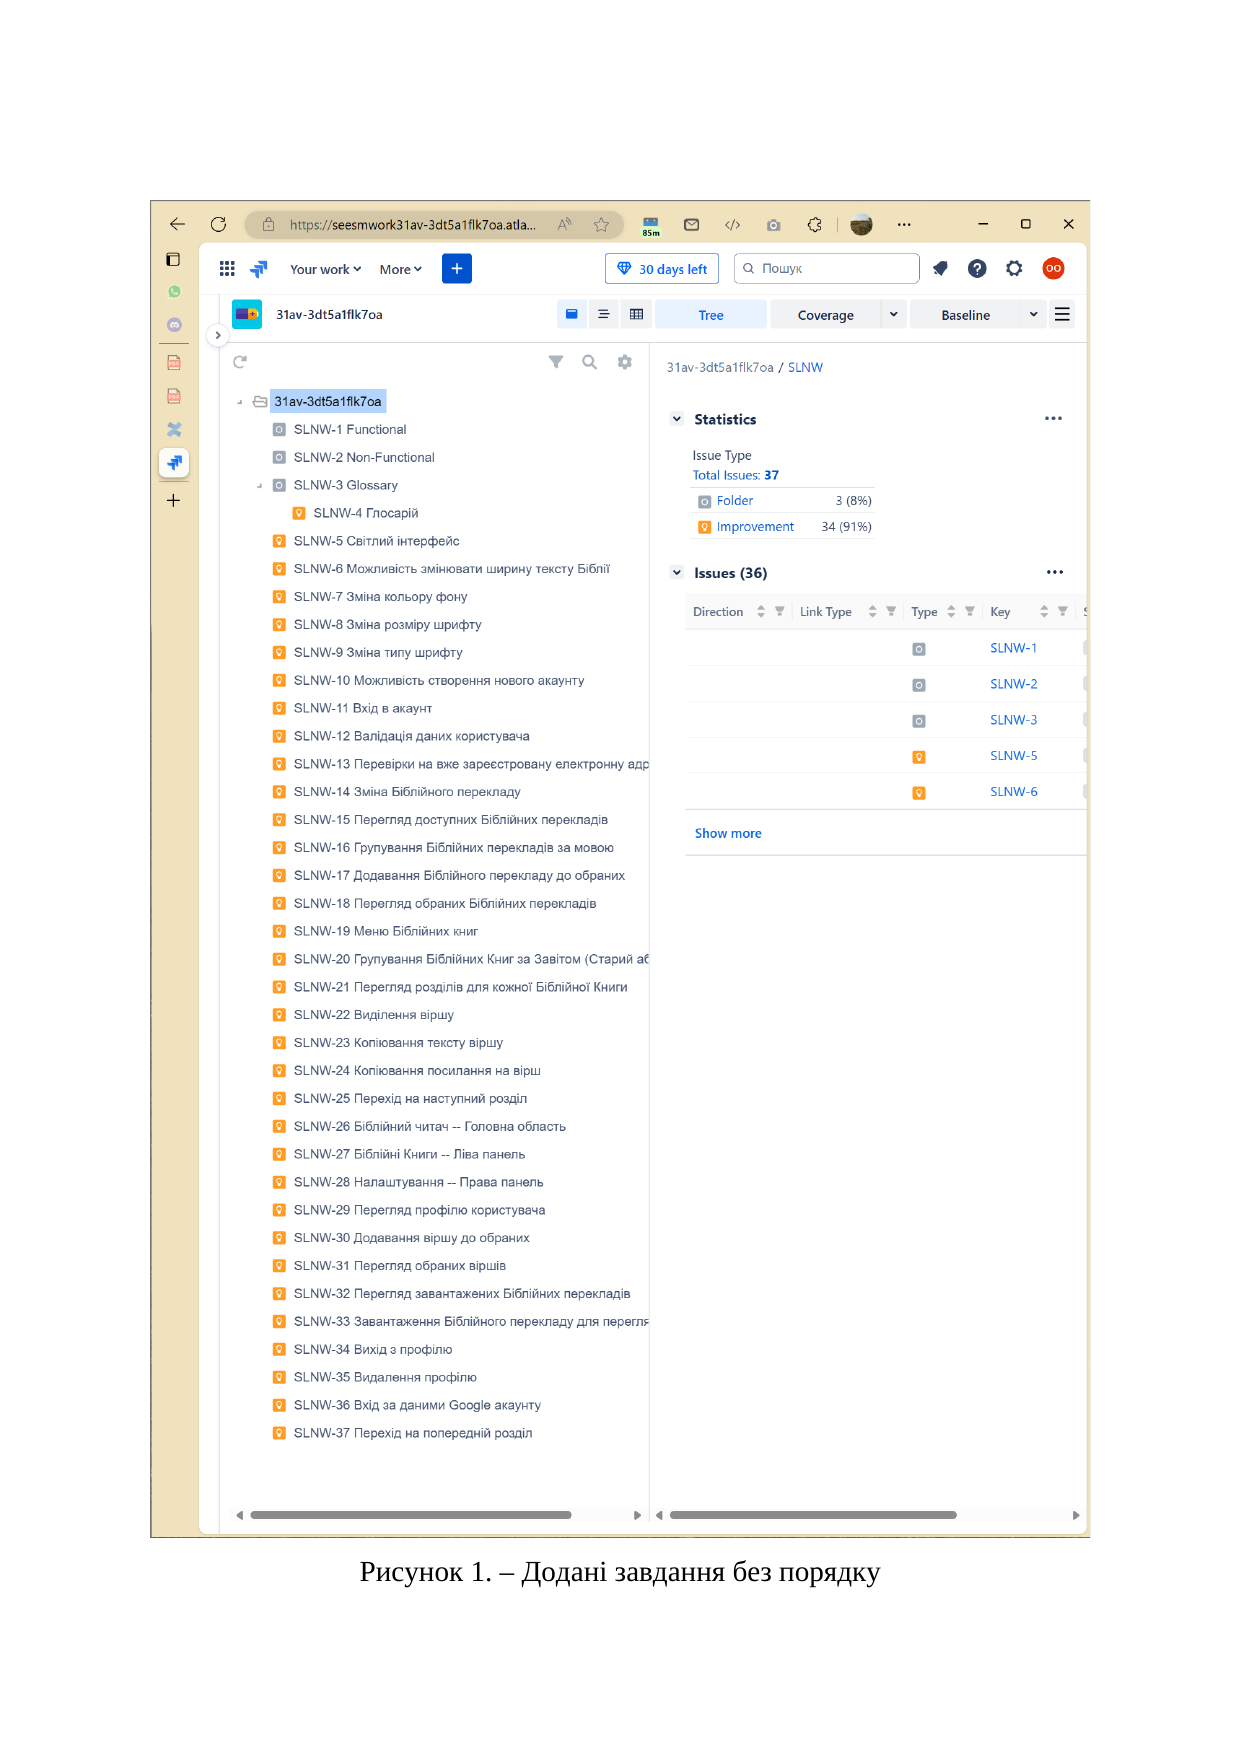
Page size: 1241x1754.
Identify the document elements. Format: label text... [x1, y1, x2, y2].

picture [150, 200, 1091, 1538]
text Рисунок 1. – Додані завдання без порядку [150, 1554, 1090, 1588]
